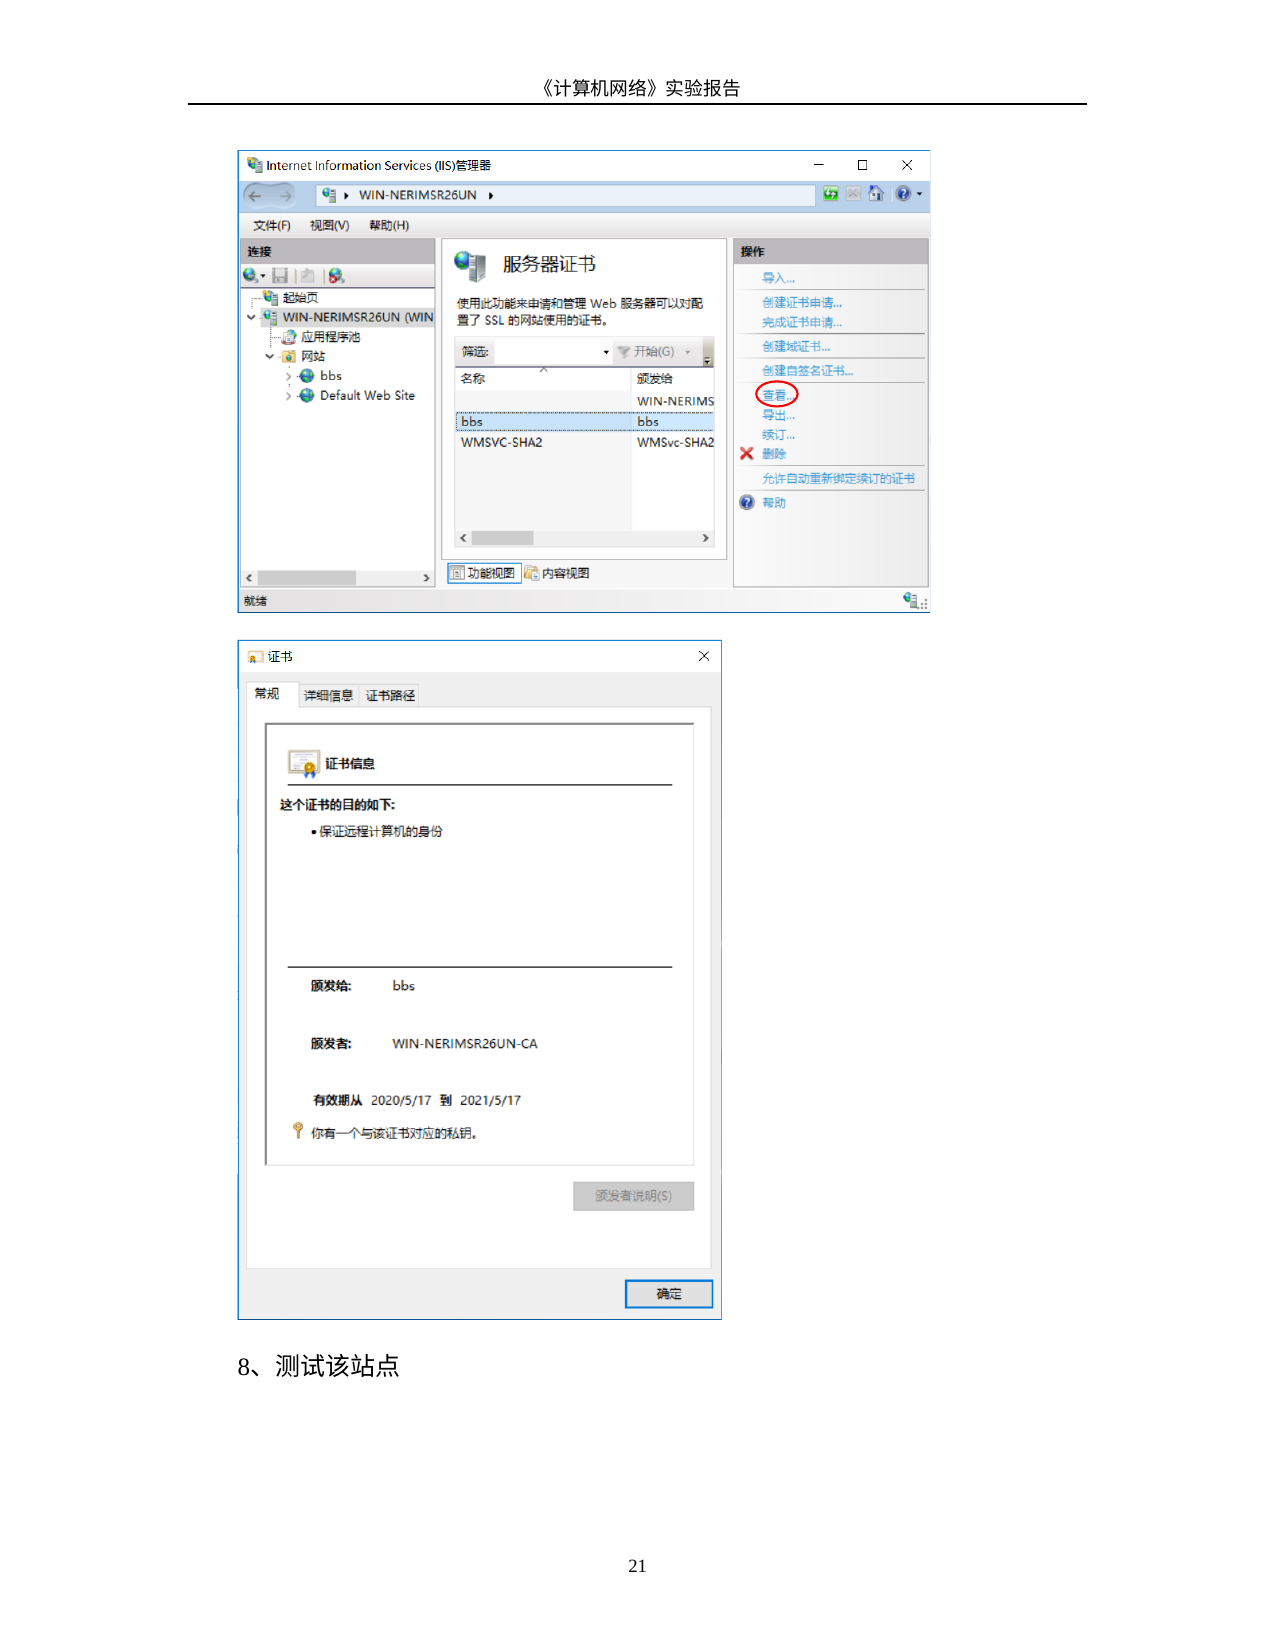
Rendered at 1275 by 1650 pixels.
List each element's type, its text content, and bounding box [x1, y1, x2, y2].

picture [237, 639, 722, 1320]
list 8、测试该站点 [187, 1347, 1087, 1383]
picture [237, 150, 930, 613]
